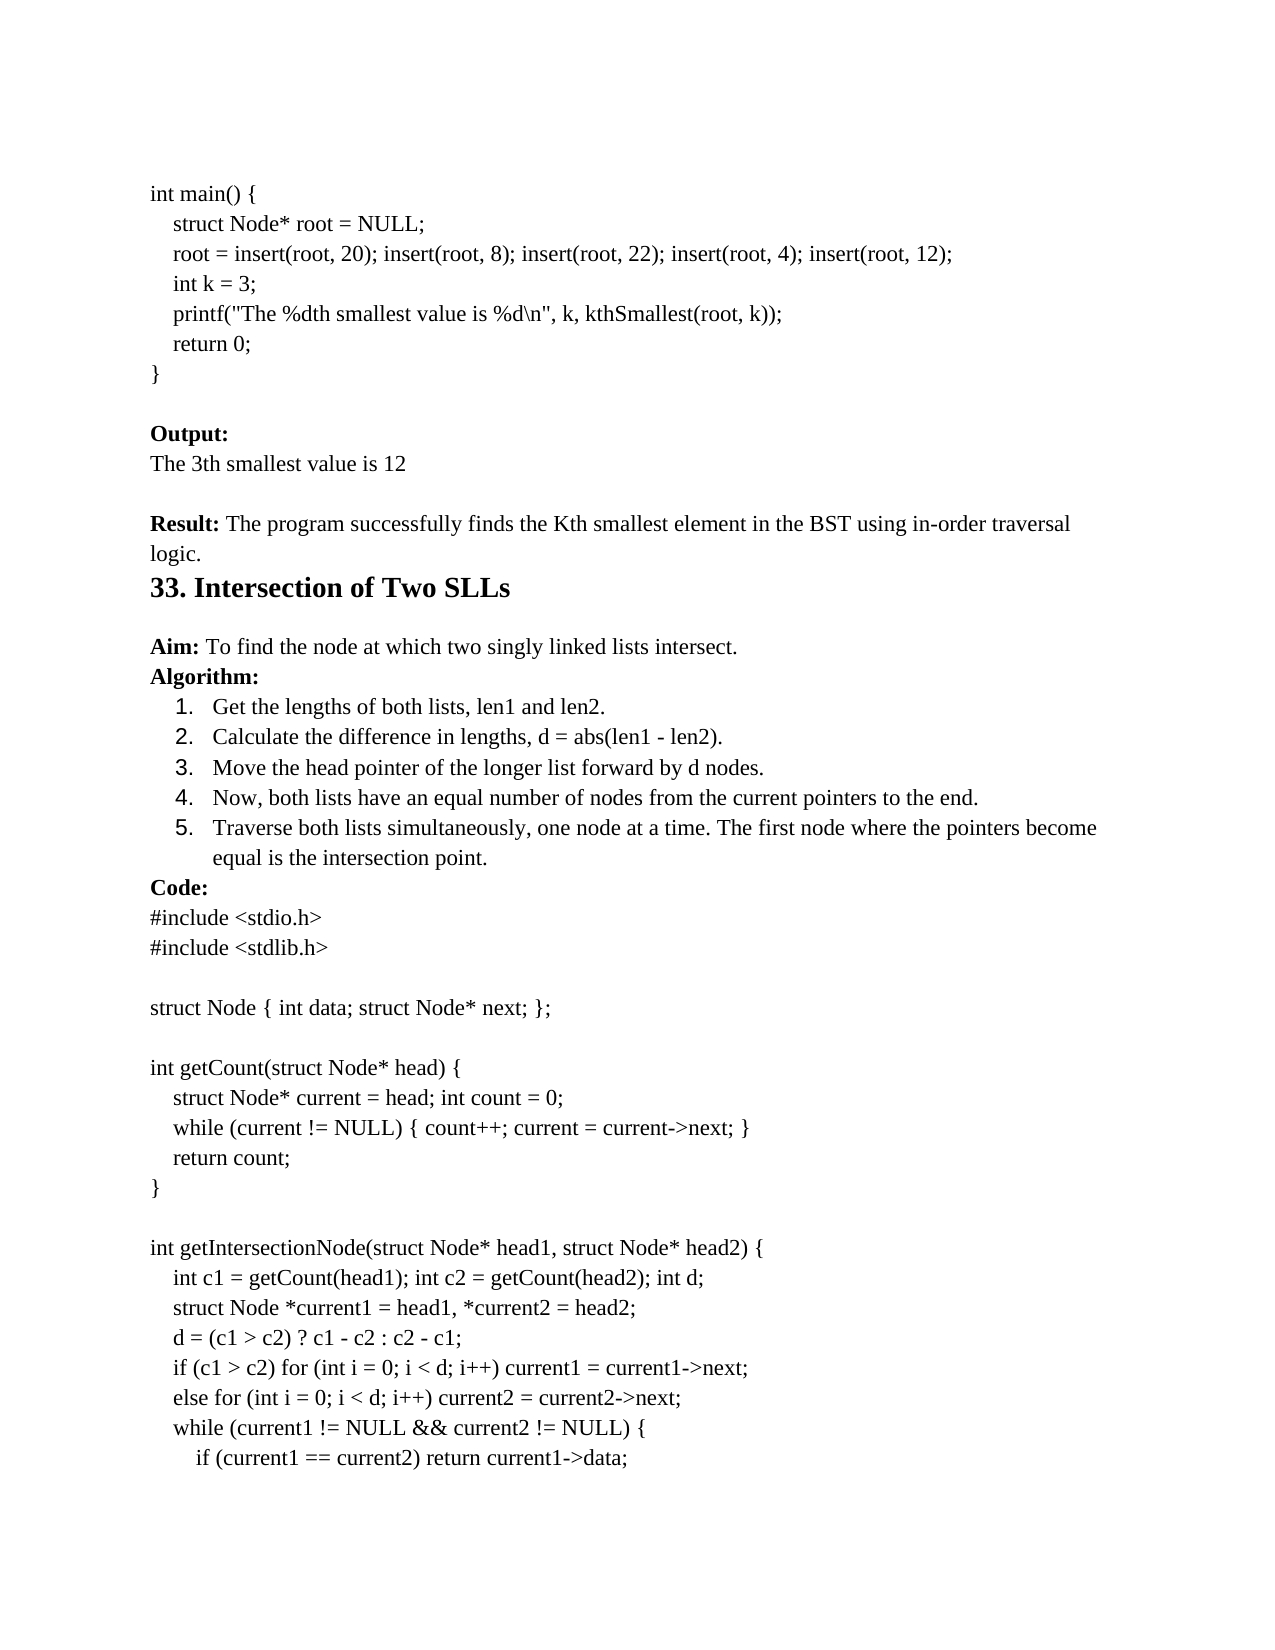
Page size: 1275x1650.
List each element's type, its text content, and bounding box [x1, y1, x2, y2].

list Traverse both lists simultaneously, one node at a time. The first node where the pointers become equal is the intersection point. [175, 814, 1125, 870]
list Get the lengths of both lists, len1 and len2. [175, 693, 1125, 720]
text Result: The program successfully finds the Kth smallest element in the BST using in-order traversal logic. [150, 510, 1125, 566]
text Output: [150, 420, 1125, 446]
text The 3th smallest value is 12 [150, 450, 1125, 506]
list Calculate the difference in lengths, d = abs(len1 - len2). [175, 723, 1125, 750]
text Aim: To find the node at which two singly linked lists intersect. [150, 633, 1125, 659]
subtitle 33. Intersection of Two SLLs [150, 570, 1125, 603]
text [150, 150, 1125, 416]
text Algorithm: [150, 663, 1125, 689]
text Code: [150, 874, 1125, 900]
list Move the head pointer of the longer list forward by d nodes. [175, 753, 1125, 780]
list Now, both lists have an equal number of nodes from the current pointers to the end. [175, 783, 1125, 810]
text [150, 904, 1125, 1470]
